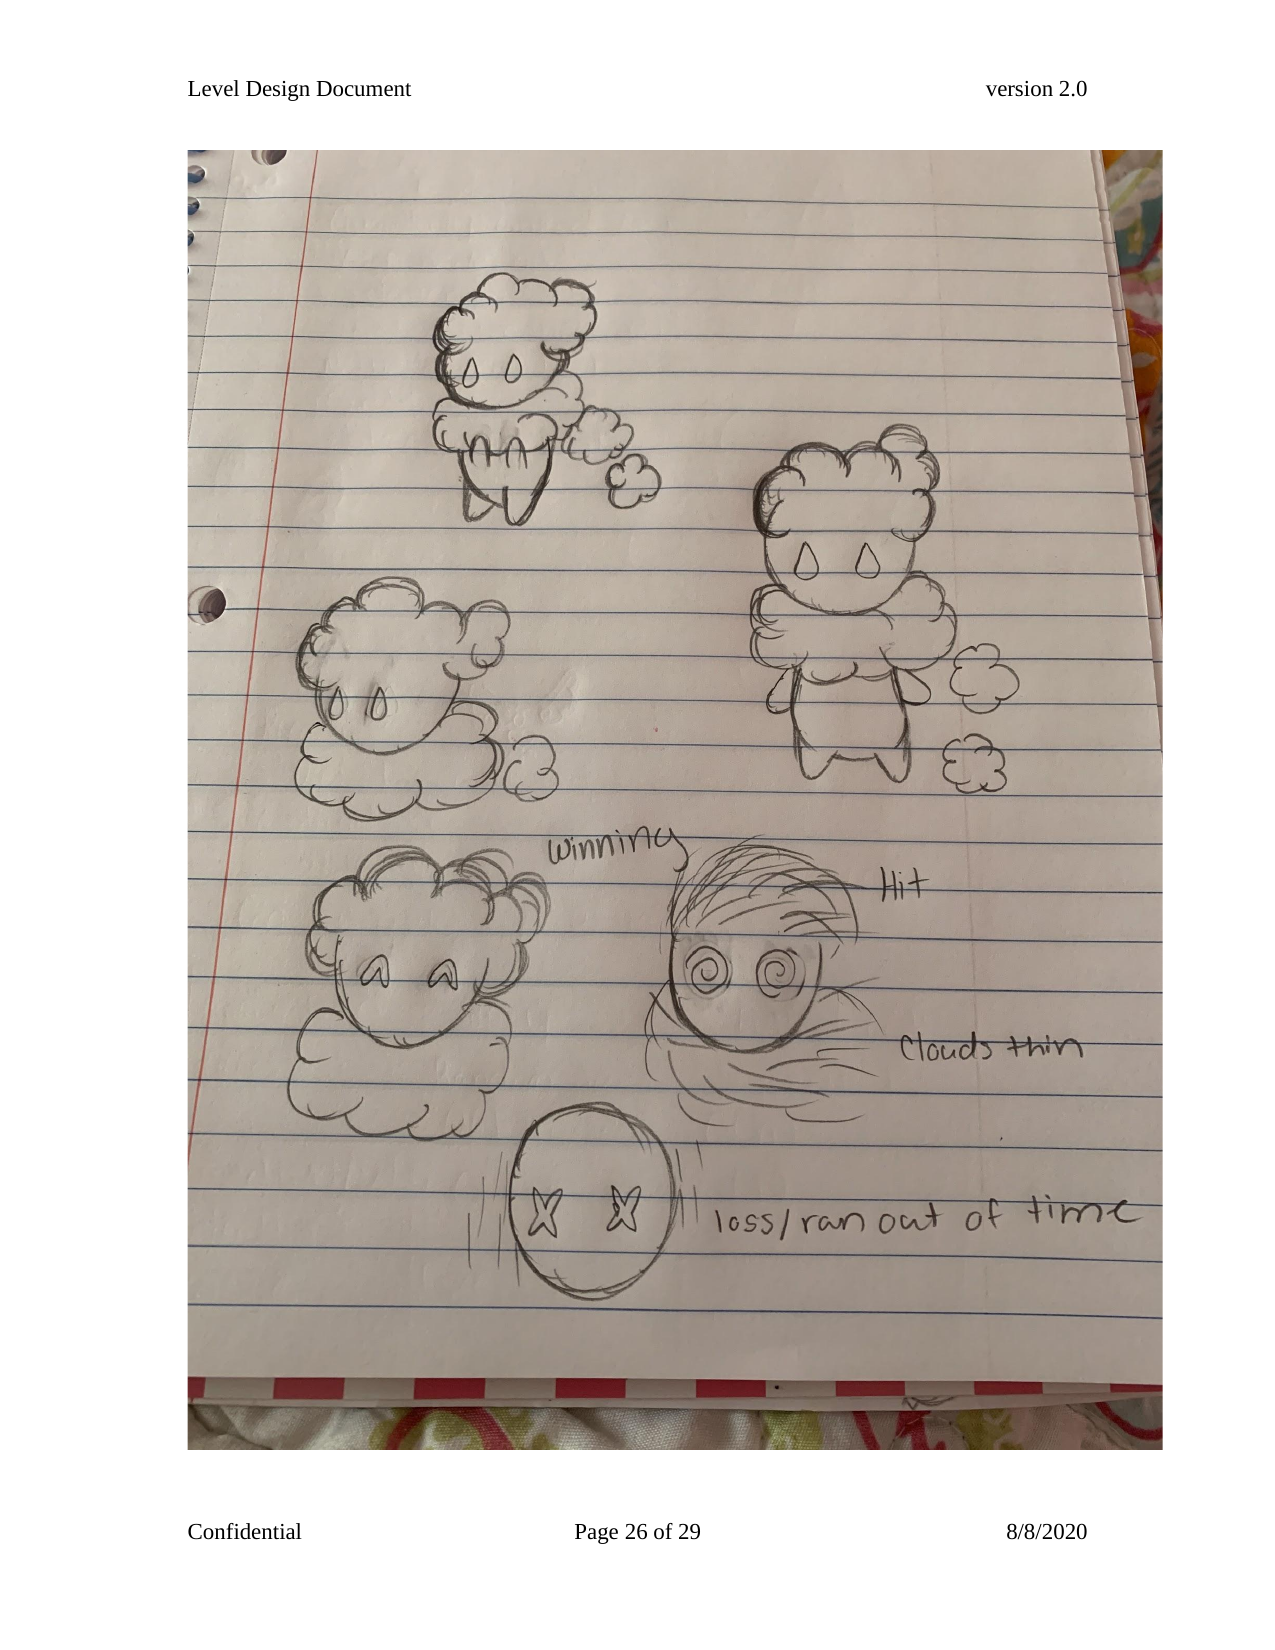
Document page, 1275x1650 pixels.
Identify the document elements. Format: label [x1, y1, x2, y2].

picture [187, 150, 1163, 1450]
